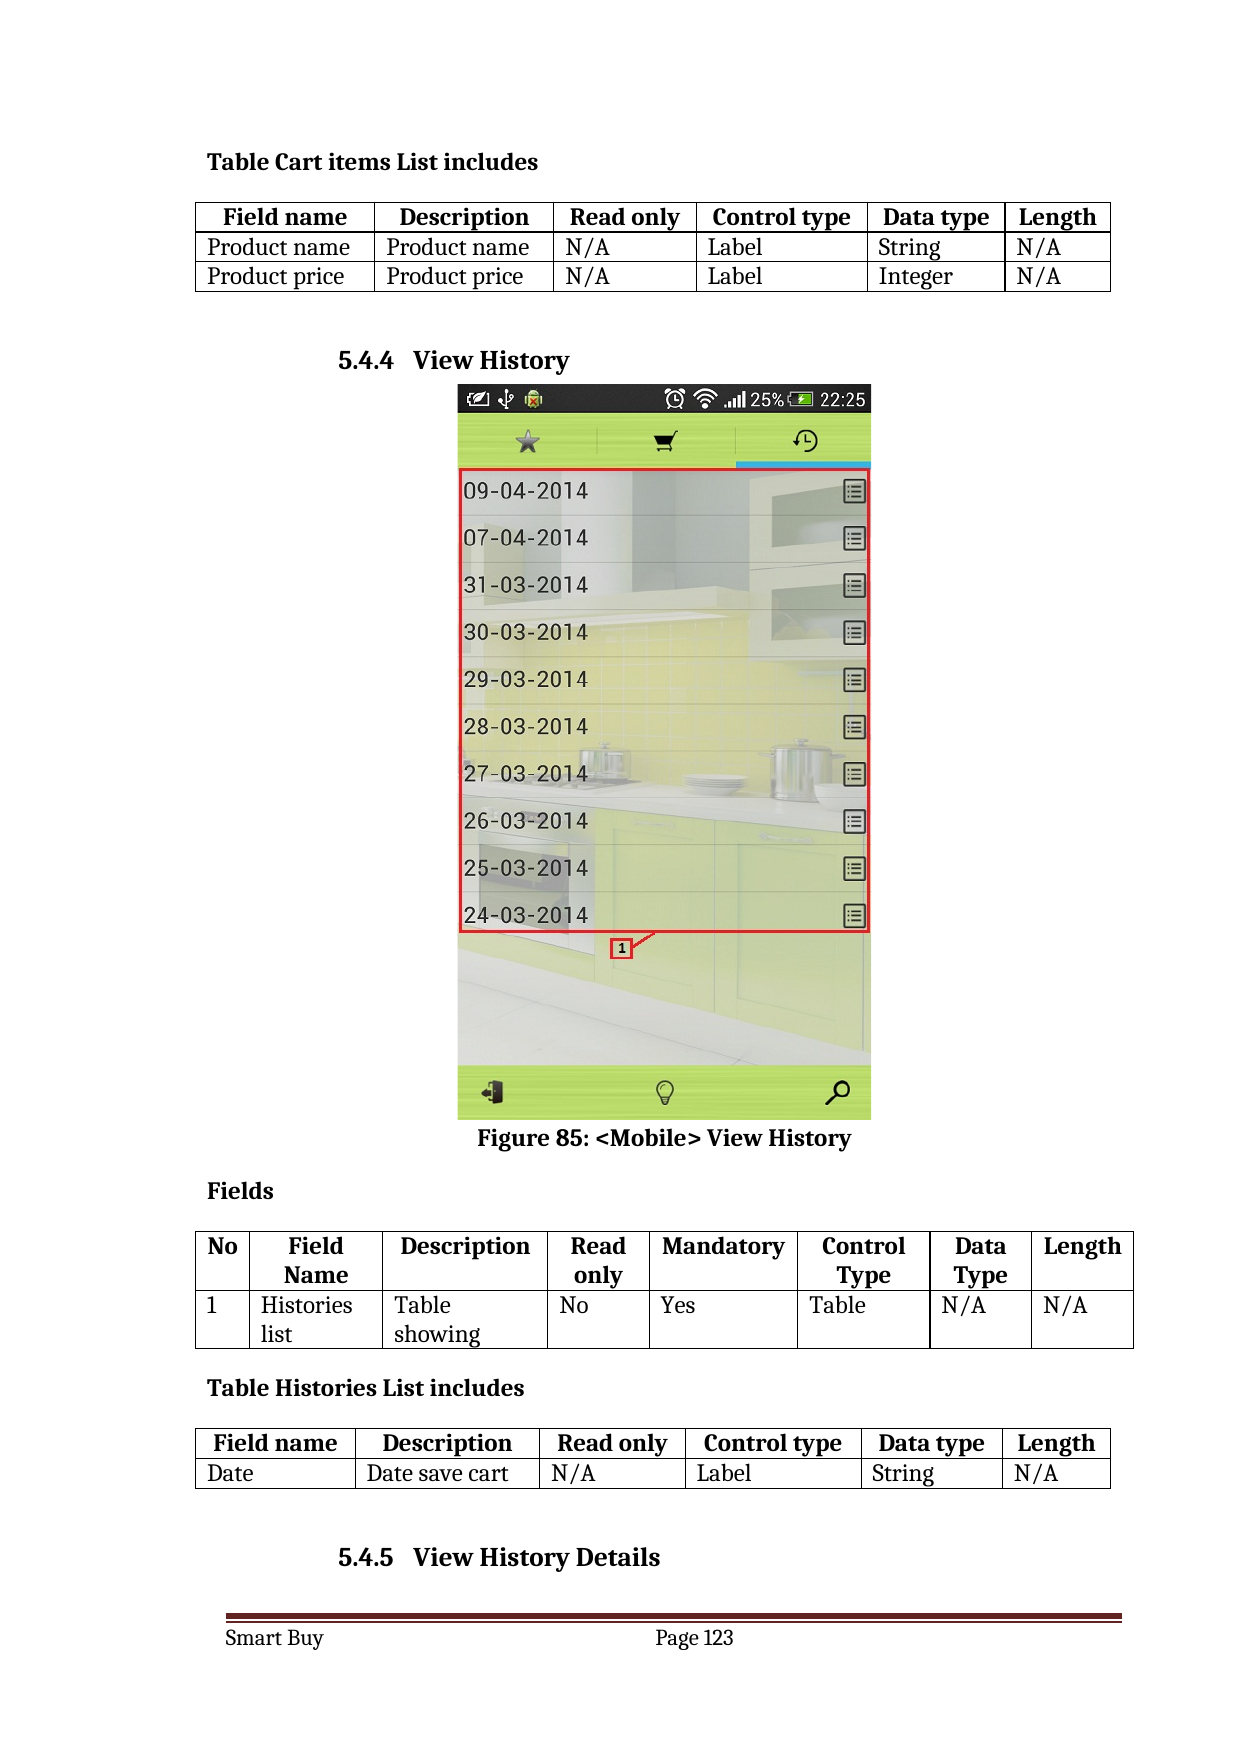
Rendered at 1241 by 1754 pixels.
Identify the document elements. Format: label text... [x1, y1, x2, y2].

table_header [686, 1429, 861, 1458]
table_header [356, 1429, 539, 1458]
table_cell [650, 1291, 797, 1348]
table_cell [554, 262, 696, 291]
text Table Histories List includes [207, 1374, 1122, 1403]
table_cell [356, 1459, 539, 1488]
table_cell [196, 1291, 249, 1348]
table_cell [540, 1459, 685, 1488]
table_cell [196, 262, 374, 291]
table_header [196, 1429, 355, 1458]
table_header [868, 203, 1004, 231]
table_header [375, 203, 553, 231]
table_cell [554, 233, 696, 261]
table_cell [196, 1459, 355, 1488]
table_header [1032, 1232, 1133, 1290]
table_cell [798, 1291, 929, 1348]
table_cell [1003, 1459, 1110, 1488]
text Figure 85: <Mobile> View History [207, 1123, 1122, 1152]
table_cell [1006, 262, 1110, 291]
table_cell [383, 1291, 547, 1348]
subtitle View History [338, 345, 1122, 376]
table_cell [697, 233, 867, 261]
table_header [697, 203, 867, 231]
text Table Cart items List includes [207, 148, 1122, 176]
text Fields [207, 1177, 1122, 1206]
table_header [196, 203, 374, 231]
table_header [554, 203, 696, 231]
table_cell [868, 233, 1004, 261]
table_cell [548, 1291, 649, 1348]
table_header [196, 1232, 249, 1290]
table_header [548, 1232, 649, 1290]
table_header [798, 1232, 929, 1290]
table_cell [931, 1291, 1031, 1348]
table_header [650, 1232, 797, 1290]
picture [457, 384, 872, 1120]
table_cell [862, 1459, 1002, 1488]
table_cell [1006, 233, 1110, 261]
subtitle View History Details [338, 1542, 1122, 1573]
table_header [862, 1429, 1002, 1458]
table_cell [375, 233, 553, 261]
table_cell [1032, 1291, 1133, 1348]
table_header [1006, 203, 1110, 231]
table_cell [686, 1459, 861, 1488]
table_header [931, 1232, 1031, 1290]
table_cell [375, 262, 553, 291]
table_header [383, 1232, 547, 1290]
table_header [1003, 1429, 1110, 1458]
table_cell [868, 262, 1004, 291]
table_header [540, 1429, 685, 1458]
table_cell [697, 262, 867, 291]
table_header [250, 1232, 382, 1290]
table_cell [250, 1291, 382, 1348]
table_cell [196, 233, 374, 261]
